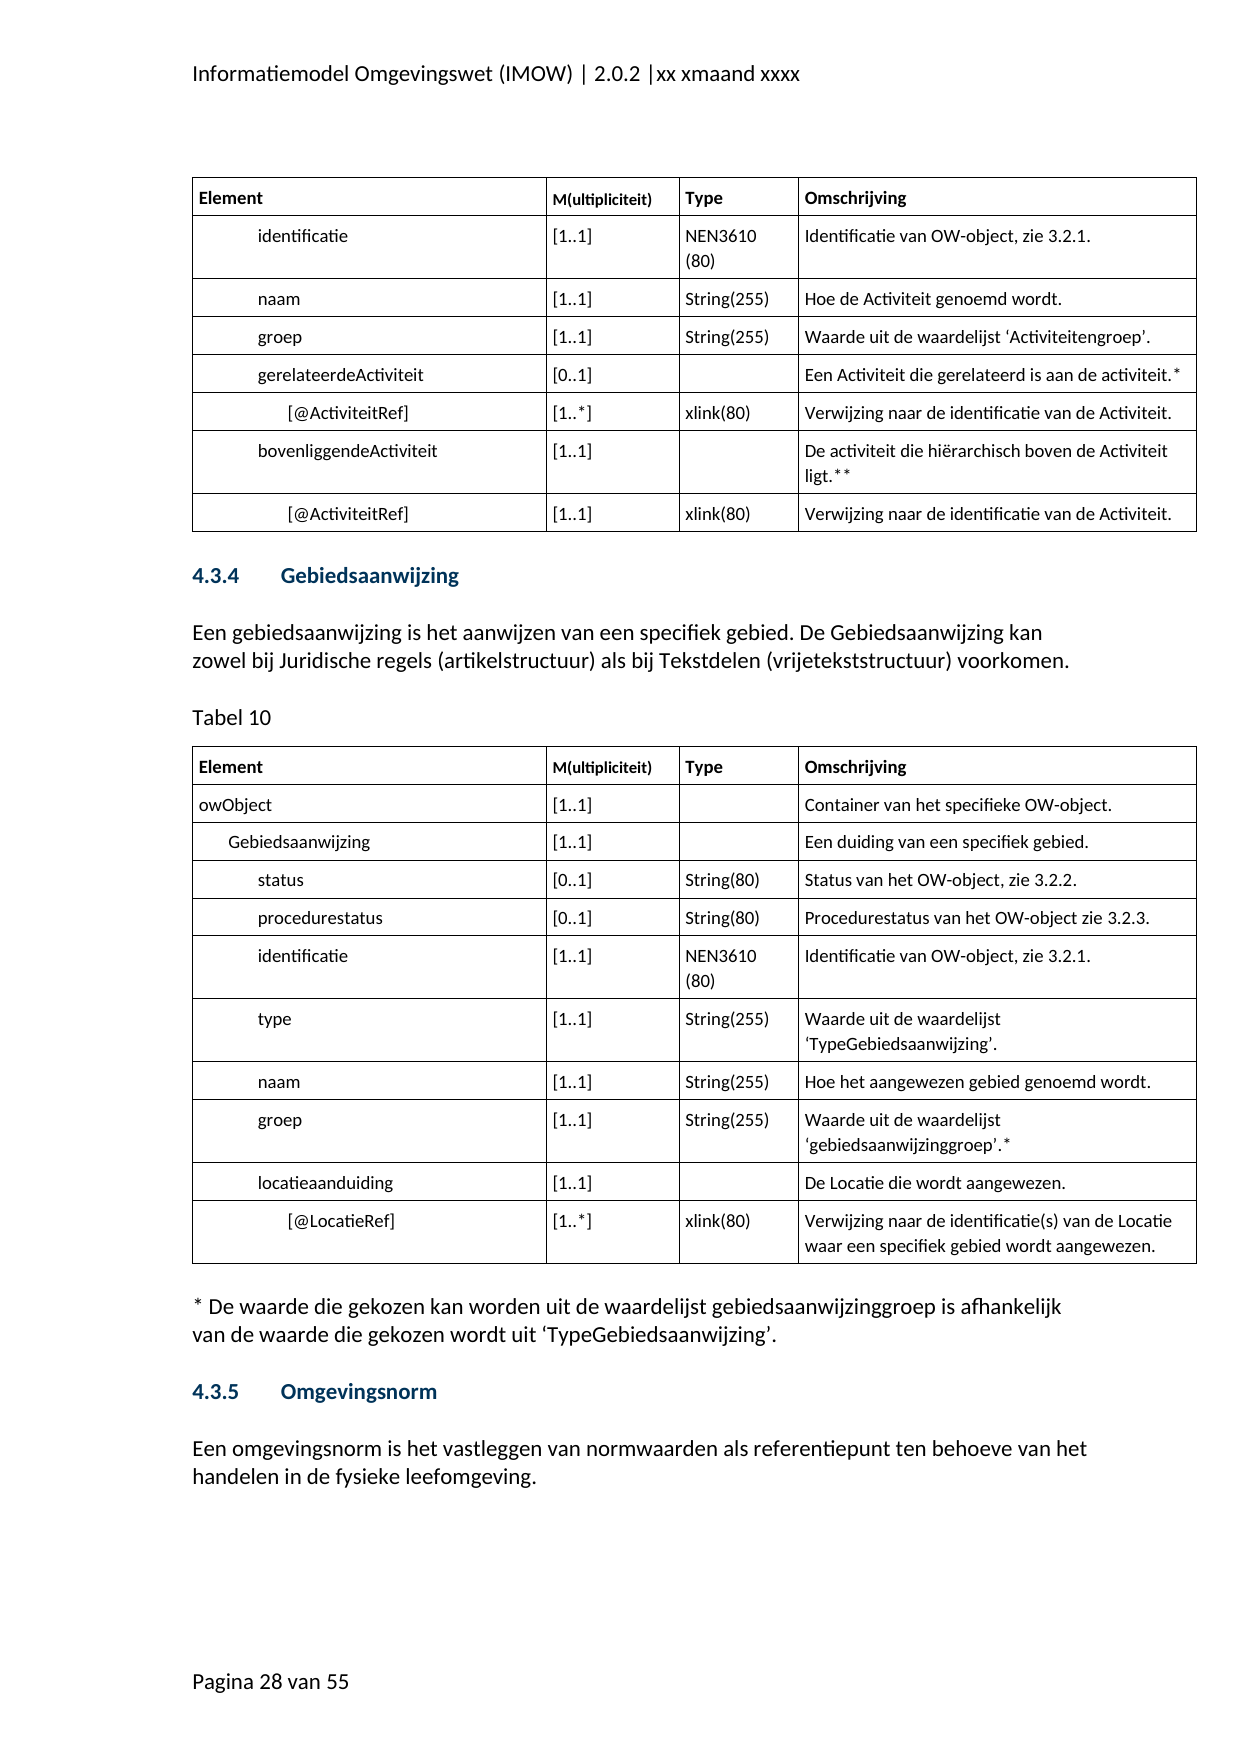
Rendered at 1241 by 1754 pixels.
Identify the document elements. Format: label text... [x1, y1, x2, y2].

table_cell [680, 823, 798, 859]
table_cell type [193, 999, 546, 1061]
table_cell procedurestatus [193, 899, 546, 935]
table_cell String(80) [680, 899, 798, 935]
table_cell xlink(80) [680, 393, 798, 430]
table_cell [680, 1163, 798, 1200]
table_cell Container van het specifieke OW-object. [799, 785, 1196, 822]
table_cell [1..1] [547, 999, 679, 1061]
table_cell Gebiedsaanwijzing [193, 823, 546, 859]
table_header Element [193, 178, 546, 215]
table_cell Procedurestatus van het OW-object zie 3.2.3. [799, 899, 1196, 935]
table_cell [1..1] [547, 936, 679, 998]
table_cell [0..1] [547, 355, 679, 392]
table_cell naam [193, 1062, 546, 1099]
table_cell groep [193, 1100, 546, 1162]
table_cell xlink(80) [680, 494, 798, 531]
table_header M(ultipliciteit) [547, 747, 679, 784]
table_cell Waarde uit de waardelijst ‘TypeGebiedsaanwijzing’. [799, 999, 1196, 1061]
table_cell Verwijzing naar de identificatie(s) van de Locatie waar een specifiek gebied wordt aangewezen. [799, 1201, 1196, 1263]
table_cell [1..*] [547, 1201, 679, 1263]
table_cell owObject [193, 785, 546, 822]
table_header Omschrijving [799, 747, 1196, 784]
table_cell Waarde uit de waardelijst ‘Activiteitengroep’. [799, 317, 1196, 354]
table_header Omschrijving [799, 178, 1196, 215]
table_cell [1..1] [547, 431, 679, 493]
table_cell String(255) [680, 317, 798, 354]
table_cell [1..1] [547, 279, 679, 316]
table_cell [1..*] [547, 393, 679, 430]
subtitle Gebiedsaanwijzing [192, 561, 1092, 589]
table_cell De activiteit die hiërarchisch boven de Activiteit ligt.** [799, 431, 1196, 493]
text * De waarde die gekozen kan worden uit de waardelijst gebiedsaanwijzinggroep is afhankelijk van de waarde die gekozen wordt uit ‘TypeGebiedsaanwijzing’. [192, 1292, 1092, 1348]
table_cell [1..1] [547, 1100, 679, 1162]
table_cell String(255) [680, 999, 798, 1061]
subtitle Omgevingsnorm [192, 1377, 1092, 1405]
table_header Element [193, 747, 546, 784]
table_cell NEN3610 (80) [680, 936, 798, 998]
table_cell String(80) [680, 861, 798, 897]
table_cell [1..1] [547, 216, 679, 278]
table_cell [@ActiviteitRef] [193, 494, 546, 531]
table_cell [@LocatieRef] [193, 1201, 546, 1263]
text Een gebiedsaanwijzing is het aanwijzen van een specifiek gebied. De Gebiedsaanwijzing kan zowel bij Juridische regels (artikelstructuur) als bij Tekstdelen (vrijetekststructuur) voorkomen. [192, 618, 1092, 674]
table_header M(ultipliciteit) [547, 178, 679, 215]
table_cell [0..1] [547, 899, 679, 935]
table_cell String(255) [680, 279, 798, 316]
table_header Type [680, 747, 798, 784]
table_cell groep [193, 317, 546, 354]
table_cell [0..1] [547, 861, 679, 897]
table_header Type [680, 178, 798, 215]
table_cell [@ActiviteitRef] [193, 393, 546, 430]
table_cell naam [193, 279, 546, 316]
table_cell Verwijzing naar de identificatie van de Activiteit. [799, 393, 1196, 430]
table_cell Identificatie van OW-object, zie 3.2.1. [799, 216, 1196, 278]
table_cell [1..1] [547, 1062, 679, 1099]
table_cell Identificatie van OW-object, zie 3.2.1. [799, 936, 1196, 998]
table_cell [1..1] [547, 1163, 679, 1200]
table_cell Hoe de Activiteit genoemd wordt. [799, 279, 1196, 316]
table_cell xlink(80) [680, 1201, 798, 1263]
table_cell Status van het OW-object, zie 3.2.2. [799, 861, 1196, 897]
table_cell Waarde uit de waardelijst ‘gebiedsaanwijzinggroep’.* [799, 1100, 1196, 1162]
table_cell bovenliggendeActiviteit [193, 431, 546, 493]
table_cell [1..1] [547, 494, 679, 531]
table_cell [680, 785, 798, 822]
table_cell Verwijzing naar de identificatie van de Activiteit. [799, 494, 1196, 531]
table_cell [1..1] [547, 823, 679, 859]
table_cell locatieaanduiding [193, 1163, 546, 1200]
table_cell [1..1] [547, 785, 679, 822]
table_cell gerelateerdeActiviteit [193, 355, 546, 392]
table_cell String(255) [680, 1100, 798, 1162]
text Een omgevingsnorm is het vastleggen van normwaarden als referentiepunt ten behoeve van het handelen in de fysieke leefomgeving. [192, 1434, 1092, 1490]
table_cell Een Activiteit die gerelateerd is aan de activiteit.* [799, 355, 1196, 392]
table_cell [680, 355, 798, 392]
table_cell Een duiding van een specifiek gebied. [799, 823, 1196, 859]
table_cell De Locatie die wordt aangewezen. [799, 1163, 1196, 1200]
table_cell [680, 431, 798, 493]
table_cell identificatie [193, 216, 546, 278]
table_cell [1..1] [547, 317, 679, 354]
table_cell status [193, 861, 546, 897]
table_cell Hoe het aangewezen gebied genoemd wordt. [799, 1062, 1196, 1099]
table_cell identificatie [193, 936, 546, 998]
table_cell String(255) [680, 1062, 798, 1099]
table_cell NEN3610 (80) [680, 216, 798, 278]
